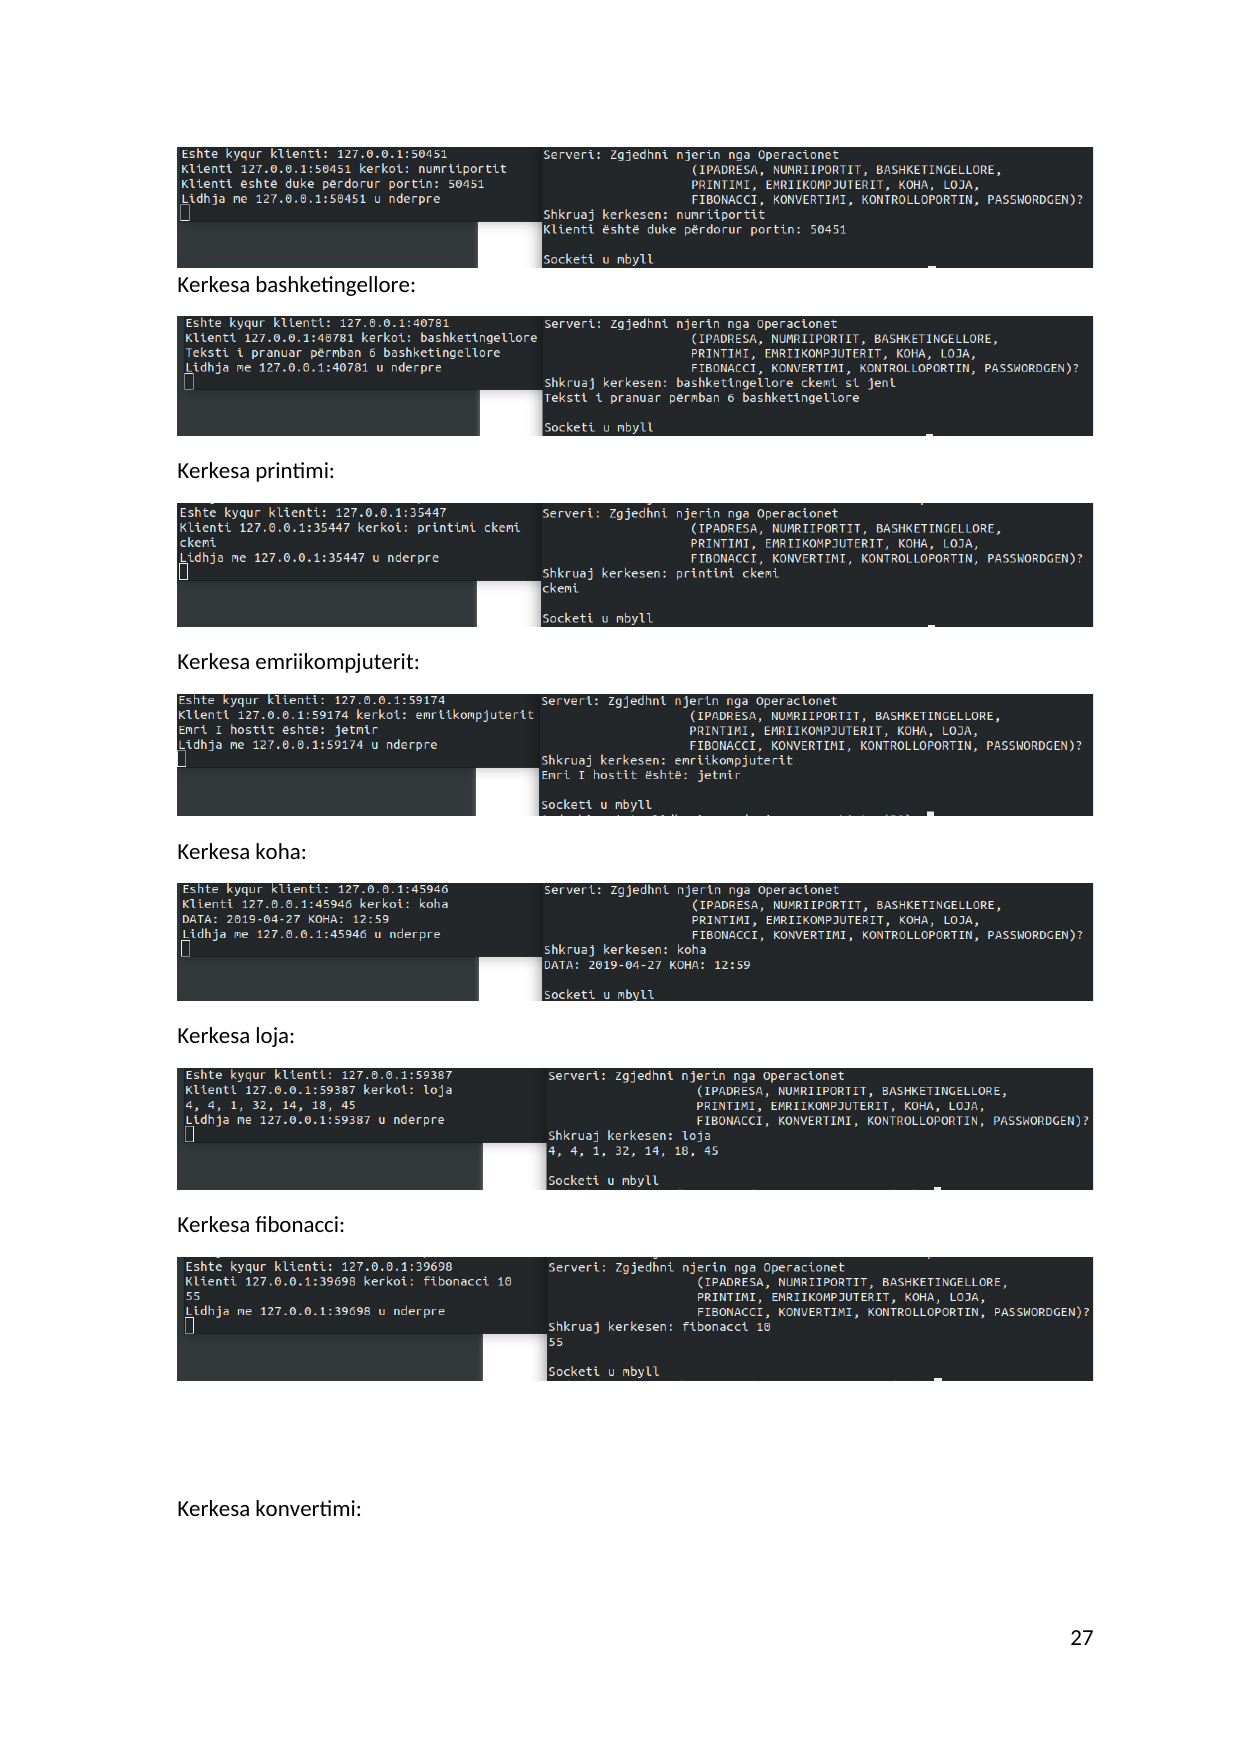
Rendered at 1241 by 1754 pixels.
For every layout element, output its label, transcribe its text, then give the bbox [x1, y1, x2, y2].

text Kerkesa emriikompjuterit: [177, 627, 1093, 675]
picture [177, 883, 1094, 1001]
text Kerkesa printimi: [177, 436, 1093, 485]
text Kerkesa koha: [177, 816, 1093, 865]
text Kerkesa loja: [177, 1001, 1093, 1049]
picture [177, 147, 1094, 268]
text Kerkesa fibonacci: [177, 1190, 1093, 1238]
picture [177, 1257, 1094, 1381]
text Kerkesa konvertimi: [177, 1494, 1093, 1522]
picture [177, 1068, 1094, 1190]
picture [177, 503, 1094, 627]
picture [177, 316, 1094, 436]
picture [177, 694, 1094, 816]
text Kerkesa bashketingellore: [177, 268, 1093, 298]
